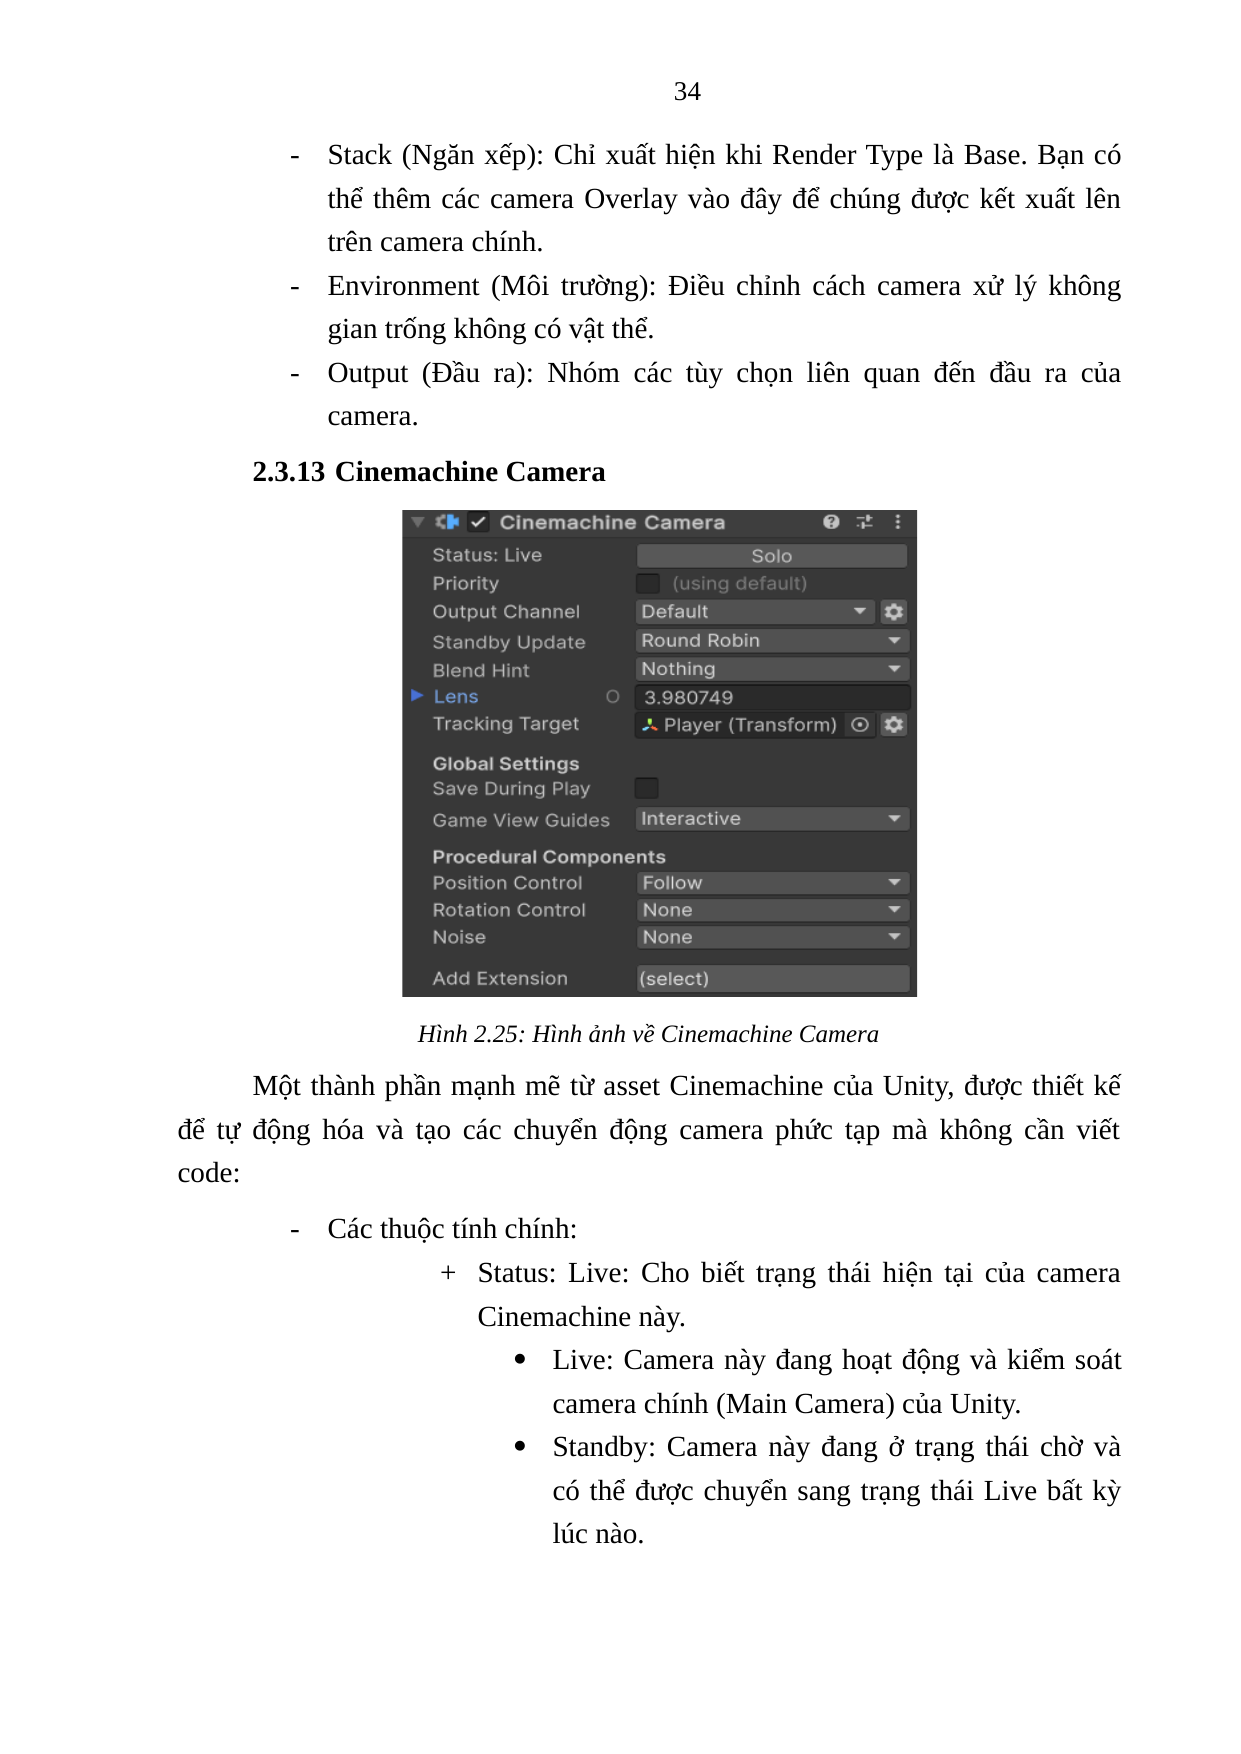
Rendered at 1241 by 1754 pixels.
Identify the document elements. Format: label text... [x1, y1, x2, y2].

list Environment (Môi trường): Điều chỉnh cách camera xử lý không gian trống không có vật thể. [290, 268, 1122, 345]
list Các thuộc tính chính: [290, 1212, 1122, 1245]
list Status: Live: Cho biết trạng thái hiện tại của camera Cinemachine này. [440, 1255, 1122, 1332]
list Standby: Camera này đang ở trạng thái chờ và có thể được chuyển sang trạng thái Live bất kỳ lúc nào. [515, 1429, 1122, 1550]
text Một thành phần mạnh mẽ từ asset Cinemachine của Unity, được thiết kế để tự động hóa và tạo các chuyển động camera phức tạp mà không cần viết code: [177, 1068, 1122, 1189]
list Stack (Ngăn xếp): Chỉ xuất hiện khi Render Type là Base. Bạn có thể thêm các camera Overlay vào đây để chúng được kết xuất lên trên camera chính. [290, 137, 1122, 258]
subtitle Cinemachine Camera [252, 454, 1122, 488]
list Live: Camera này đang hoạt động và kiểm soát camera chính (Main Camera) của Unity. [515, 1342, 1122, 1419]
picture [402, 510, 918, 997]
list Output (Đầu ra): Nhóm các tùy chọn liên quan đến đầu ra của camera. [290, 355, 1122, 432]
